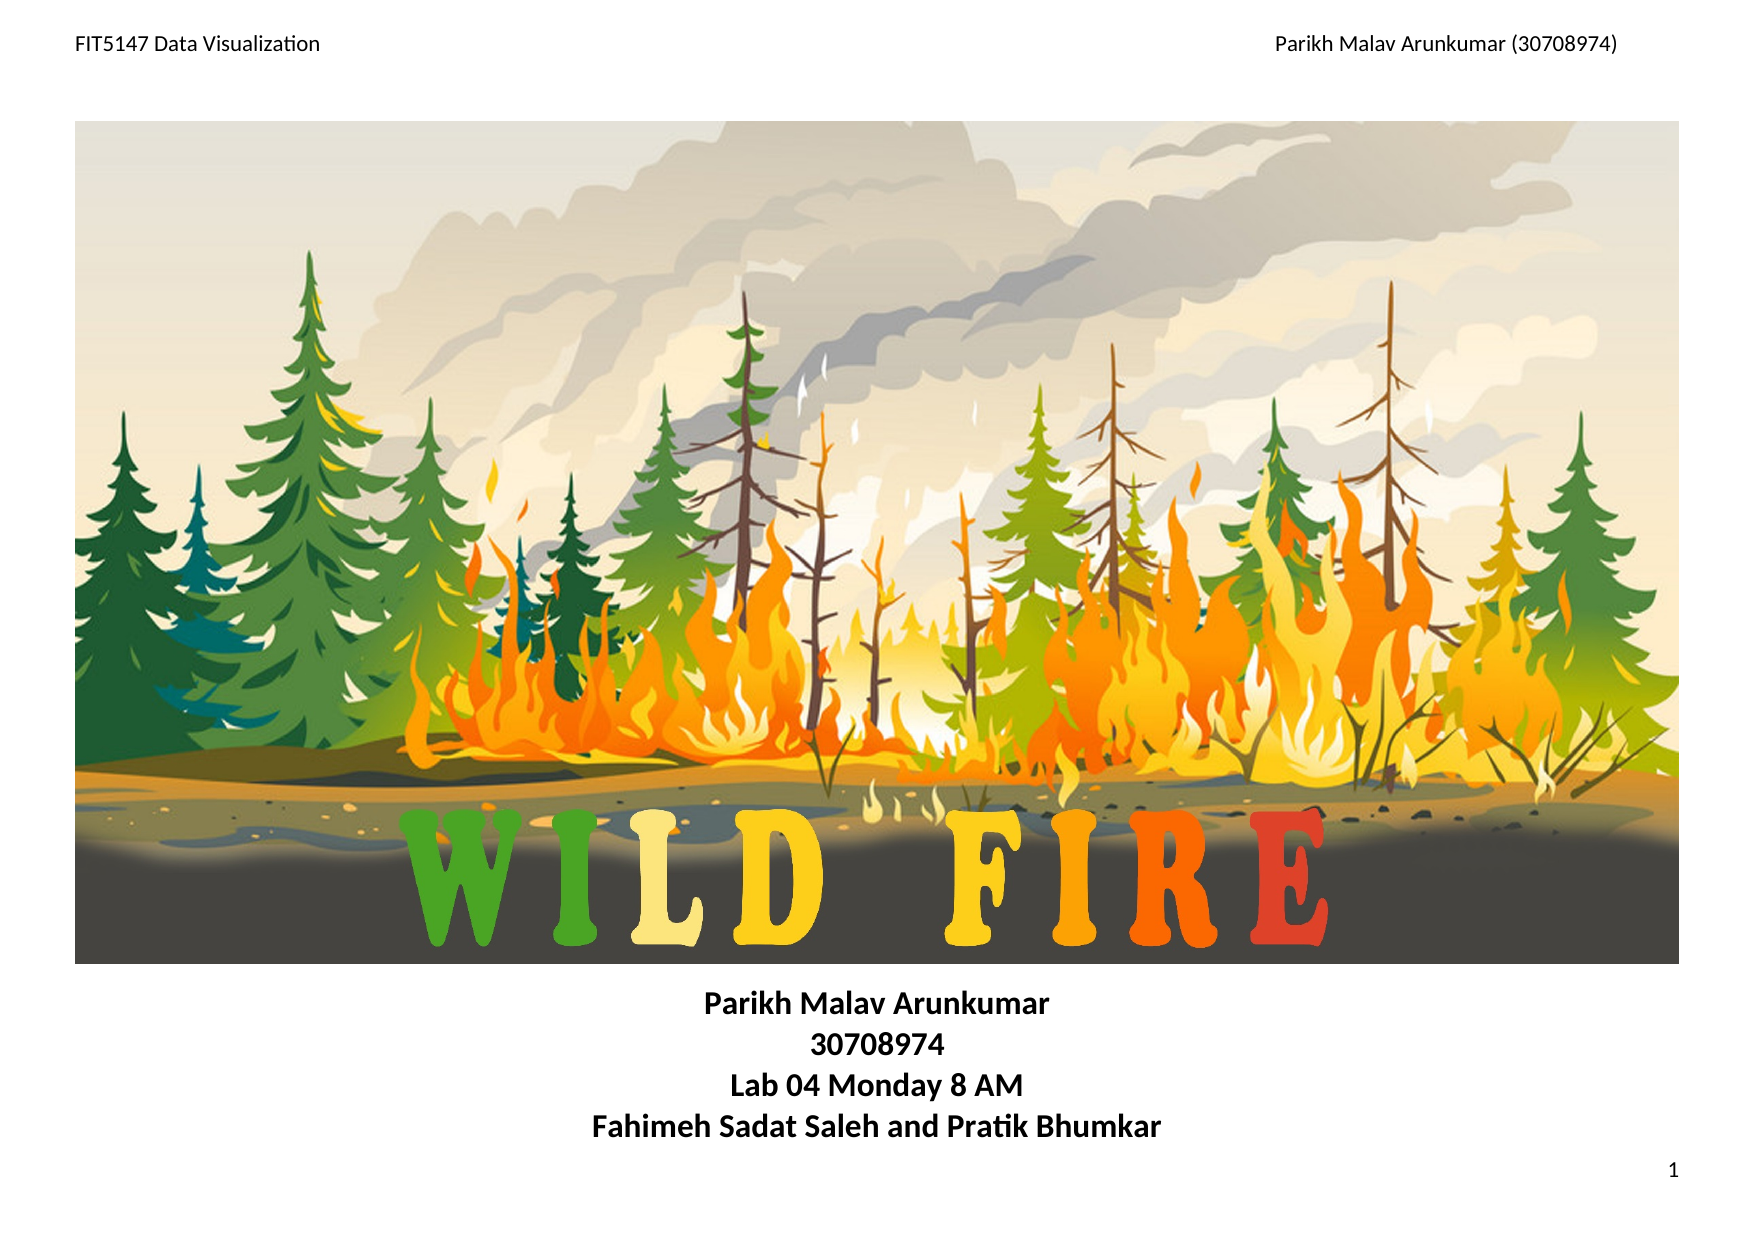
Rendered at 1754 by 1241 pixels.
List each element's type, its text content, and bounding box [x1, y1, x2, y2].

text Fahimeh Sadat Saleh and Pratik Bhumkar [75, 1104, 1679, 1145]
text Lab 04 Monday 8 AM [75, 1064, 1679, 1104]
text 30708974 [75, 1023, 1679, 1064]
text Parikh Malav Arunkumar [75, 982, 1679, 1023]
picture [75, 121, 1679, 964]
